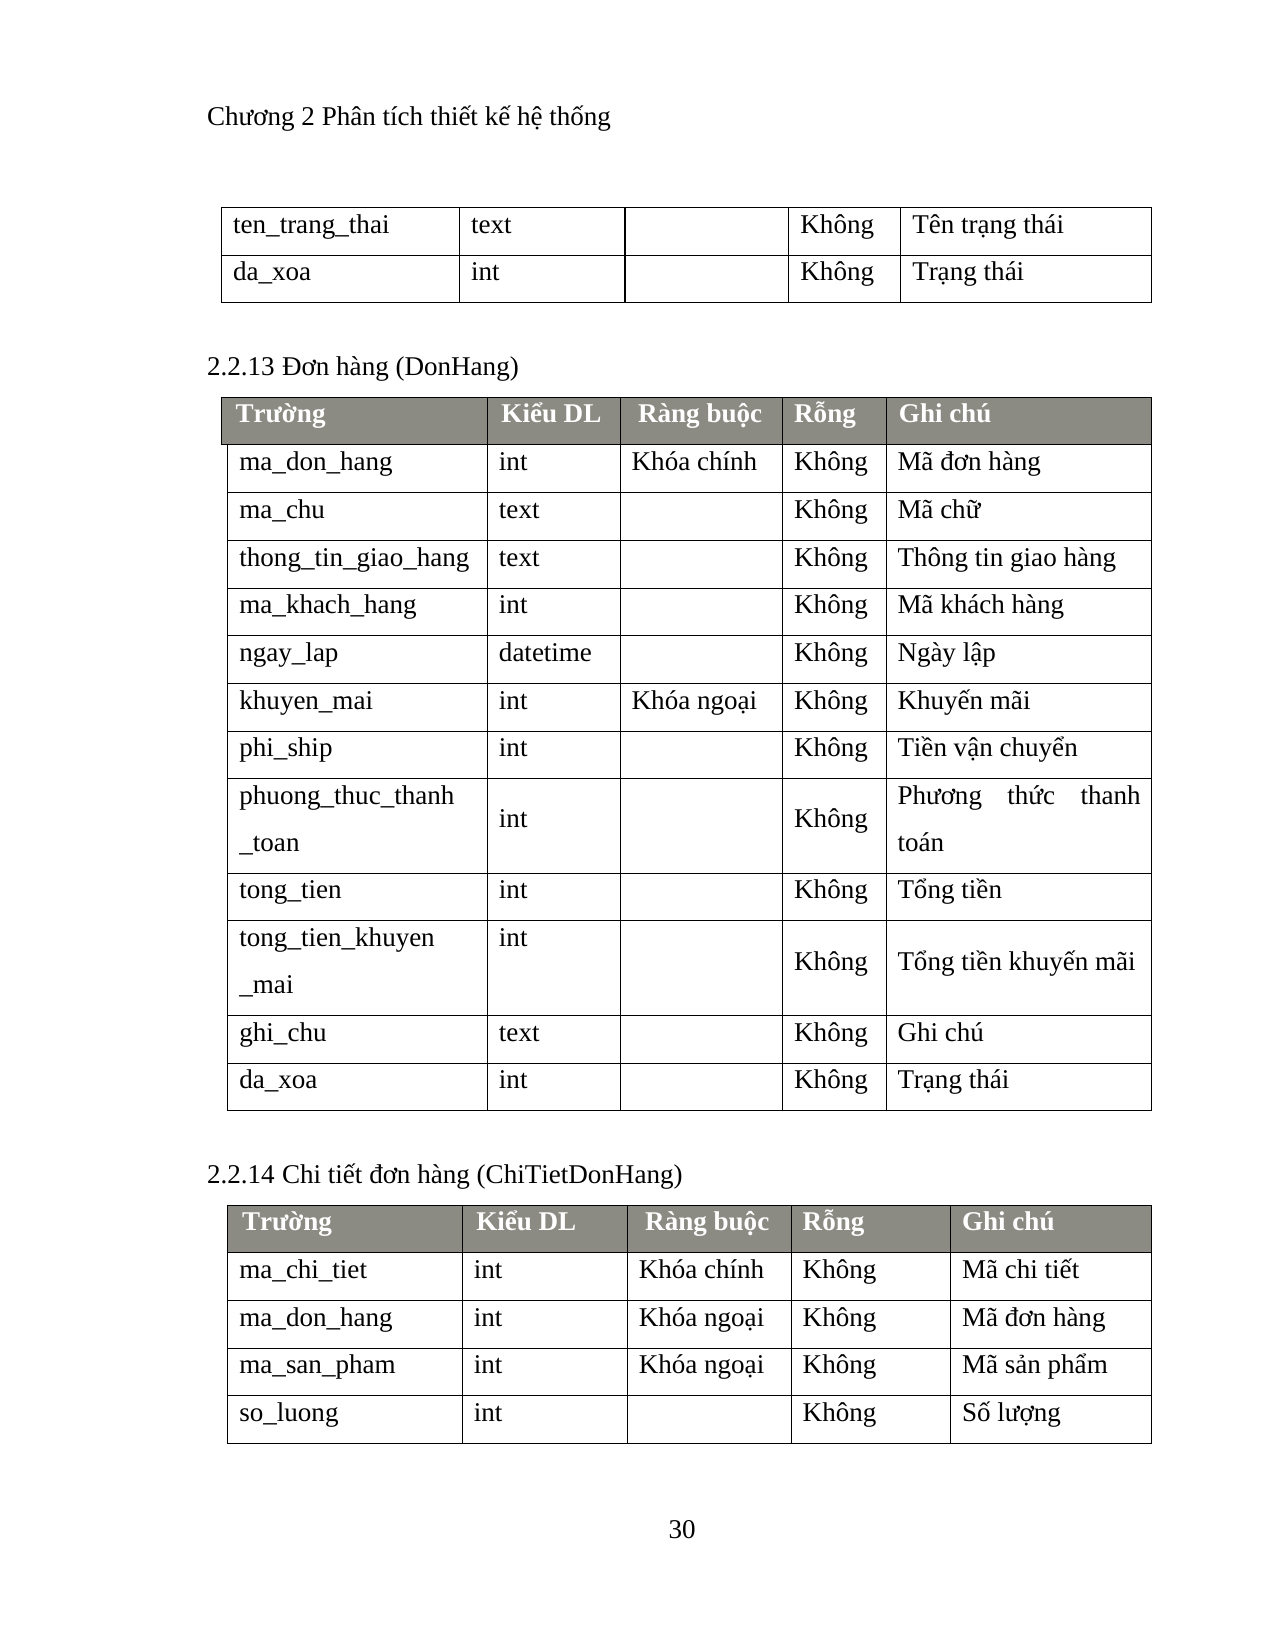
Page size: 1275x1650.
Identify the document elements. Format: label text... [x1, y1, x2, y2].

table_cell Không [789, 208, 900, 254]
table_cell Tên trạng thái [901, 208, 1151, 254]
table_cell int [488, 779, 620, 873]
table_cell so_luong [228, 1396, 462, 1443]
table_cell [621, 541, 782, 587]
table_cell int [463, 1301, 627, 1348]
list Chi tiết đơn hàng (ChiTietDonHang) [207, 1158, 1157, 1189]
table_cell text [460, 208, 624, 254]
table_cell Không [783, 493, 886, 540]
table_header Rỗng [792, 1206, 950, 1252]
table_cell Trạng thái [901, 256, 1151, 302]
table_cell phi_ship [228, 732, 487, 778]
table_cell [626, 256, 788, 302]
table_cell Khóa chính [628, 1253, 791, 1300]
table_cell datetime [488, 636, 620, 683]
table_cell Tiền vận chuyển [887, 732, 1151, 778]
table_cell tong_tien_khuyen _mai [228, 921, 487, 1015]
table_cell tong_tien [228, 874, 487, 920]
table_cell ma_don_hang [228, 445, 487, 492]
table_cell int [488, 1064, 620, 1110]
table_cell text [488, 1016, 620, 1062]
table_cell ma_san_pham [228, 1349, 462, 1395]
table_cell Khóa ngoại [628, 1301, 791, 1348]
table_cell [628, 1396, 791, 1443]
table_cell ma_don_hang [228, 1301, 462, 1348]
table_header Ràng buộc [628, 1206, 791, 1252]
table_cell Không [783, 1064, 886, 1110]
table_cell Phương thức thanh toán [887, 779, 1151, 873]
table_cell Không [783, 921, 886, 1015]
list Đơn hàng (DonHang) [207, 350, 1157, 381]
table_cell Không [783, 684, 886, 731]
table_cell Mã khách hàng [887, 589, 1151, 635]
table_cell Mã chi tiết [951, 1253, 1151, 1300]
table_cell Tổng tiền [887, 874, 1151, 920]
table_cell Trạng thái [887, 1064, 1151, 1110]
table_cell int [460, 256, 624, 302]
table_cell ma_khach_hang [228, 589, 487, 635]
table_cell int [488, 732, 620, 778]
table_cell Mã đơn hàng [951, 1301, 1151, 1348]
table_cell Không [783, 636, 886, 683]
table_cell Không [792, 1349, 950, 1395]
table_cell Số lượng [951, 1396, 1151, 1443]
table_cell Không [792, 1253, 950, 1300]
table_cell Không [792, 1301, 950, 1348]
table_cell [626, 208, 788, 254]
table_cell Không [783, 445, 886, 492]
table_cell Không [789, 256, 900, 302]
table_cell Mã sản phẩm [951, 1349, 1151, 1395]
table_header Rỗng [783, 398, 886, 444]
table_cell Không [783, 732, 886, 778]
table_cell [621, 1064, 782, 1110]
table_cell khuyen_mai [228, 684, 487, 731]
table_cell [621, 636, 782, 683]
table_cell da_xoa [222, 256, 459, 302]
table_cell Ngày lập [887, 636, 1151, 683]
table_header Ghi chú [951, 1206, 1151, 1252]
table_cell [621, 874, 782, 920]
table_cell ten_trang_thai [222, 208, 459, 254]
table_cell int [488, 874, 620, 920]
table_header Ghi chú [887, 398, 1151, 444]
table_cell thong_tin_giao_hang [228, 541, 487, 587]
table_cell [621, 493, 782, 540]
table_cell Khóa ngoại [628, 1349, 791, 1395]
table_cell int [488, 445, 620, 492]
table_cell Không [783, 1016, 886, 1062]
table_cell ghi_chu [228, 1016, 487, 1062]
table_cell Ghi chú [887, 1016, 1151, 1062]
table_cell int [488, 921, 620, 1015]
table_cell [621, 1016, 782, 1062]
table_header Kiểu DL [488, 398, 620, 444]
table_cell text [488, 493, 620, 540]
table_cell ma_chu [228, 493, 487, 540]
table_cell Khóa ngoại [621, 684, 782, 731]
table_cell int [463, 1253, 627, 1300]
table_header Trường [228, 1206, 462, 1252]
table_cell int [488, 589, 620, 635]
table_cell [621, 732, 782, 778]
table_cell int [488, 684, 620, 731]
table_cell [621, 589, 782, 635]
table_cell da_xoa [228, 1064, 487, 1110]
table_cell ngay_lap [228, 636, 487, 683]
table_cell Tổng tiền khuyến mãi [887, 921, 1151, 1015]
table_cell [621, 921, 782, 1015]
table_cell Mã đơn hàng [887, 445, 1151, 492]
table_header Trường [222, 398, 487, 444]
table_cell phuong_thuc_thanh _toan [228, 779, 487, 873]
table_cell int [463, 1349, 627, 1395]
table_header Ràng buộc [621, 398, 782, 444]
table_cell Không [783, 874, 886, 920]
table_cell Không [783, 589, 886, 635]
table_cell ma_chi_tiet [228, 1253, 462, 1300]
table_cell text [488, 541, 620, 587]
table_cell Mã chữ [887, 493, 1151, 540]
table_cell int [463, 1396, 627, 1443]
table_cell Không [792, 1396, 950, 1443]
table_cell Khuyến mãi [887, 684, 1151, 731]
table_cell Thông tin giao hàng [887, 541, 1151, 587]
table_header Kiểu DL [463, 1206, 627, 1252]
table_cell [621, 779, 782, 873]
table_cell Không [783, 779, 886, 873]
table_cell Khóa chính [621, 445, 782, 492]
table_cell Không [783, 541, 886, 587]
